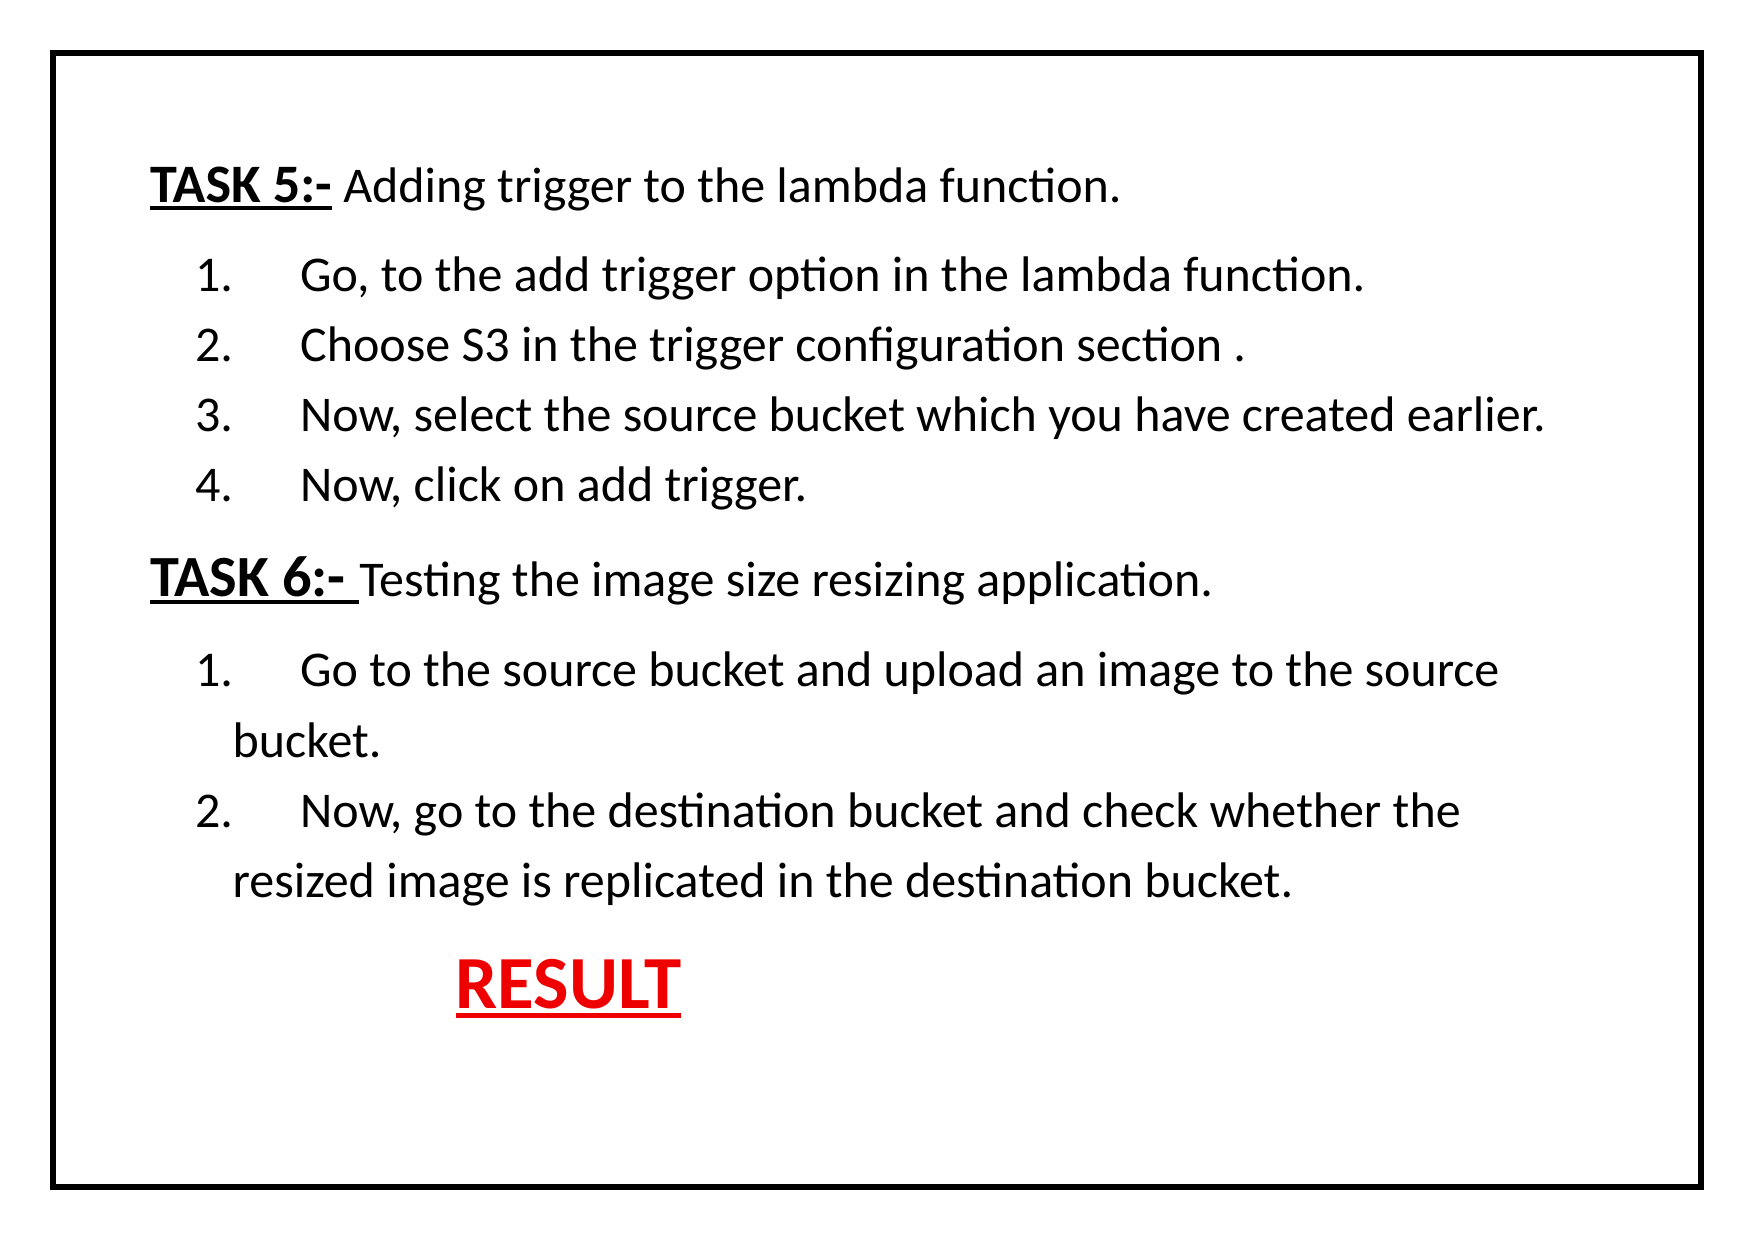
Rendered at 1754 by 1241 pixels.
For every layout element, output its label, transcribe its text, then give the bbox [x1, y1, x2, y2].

text RESULT [150, 935, 1604, 1027]
list Choose S3 in the trigger configuration section . [195, 313, 1604, 374]
list Go, to the add trigger option in the lambda function. [195, 243, 1604, 304]
list Go to the source bucket and upload an image to the source bucket. [195, 638, 1604, 769]
list Now, select the source bucket which you have created earlier. [195, 383, 1604, 444]
text TASK 5:- Adding trigger to the lambda function. [150, 150, 1604, 216]
list Now, go to the destination bucket and check whether the resized image is replicated in the destination bucket. [195, 778, 1604, 910]
list Now, click on add trigger. [195, 453, 1604, 514]
text TASK 6:- Testing the image size resizing application. [150, 540, 1604, 611]
